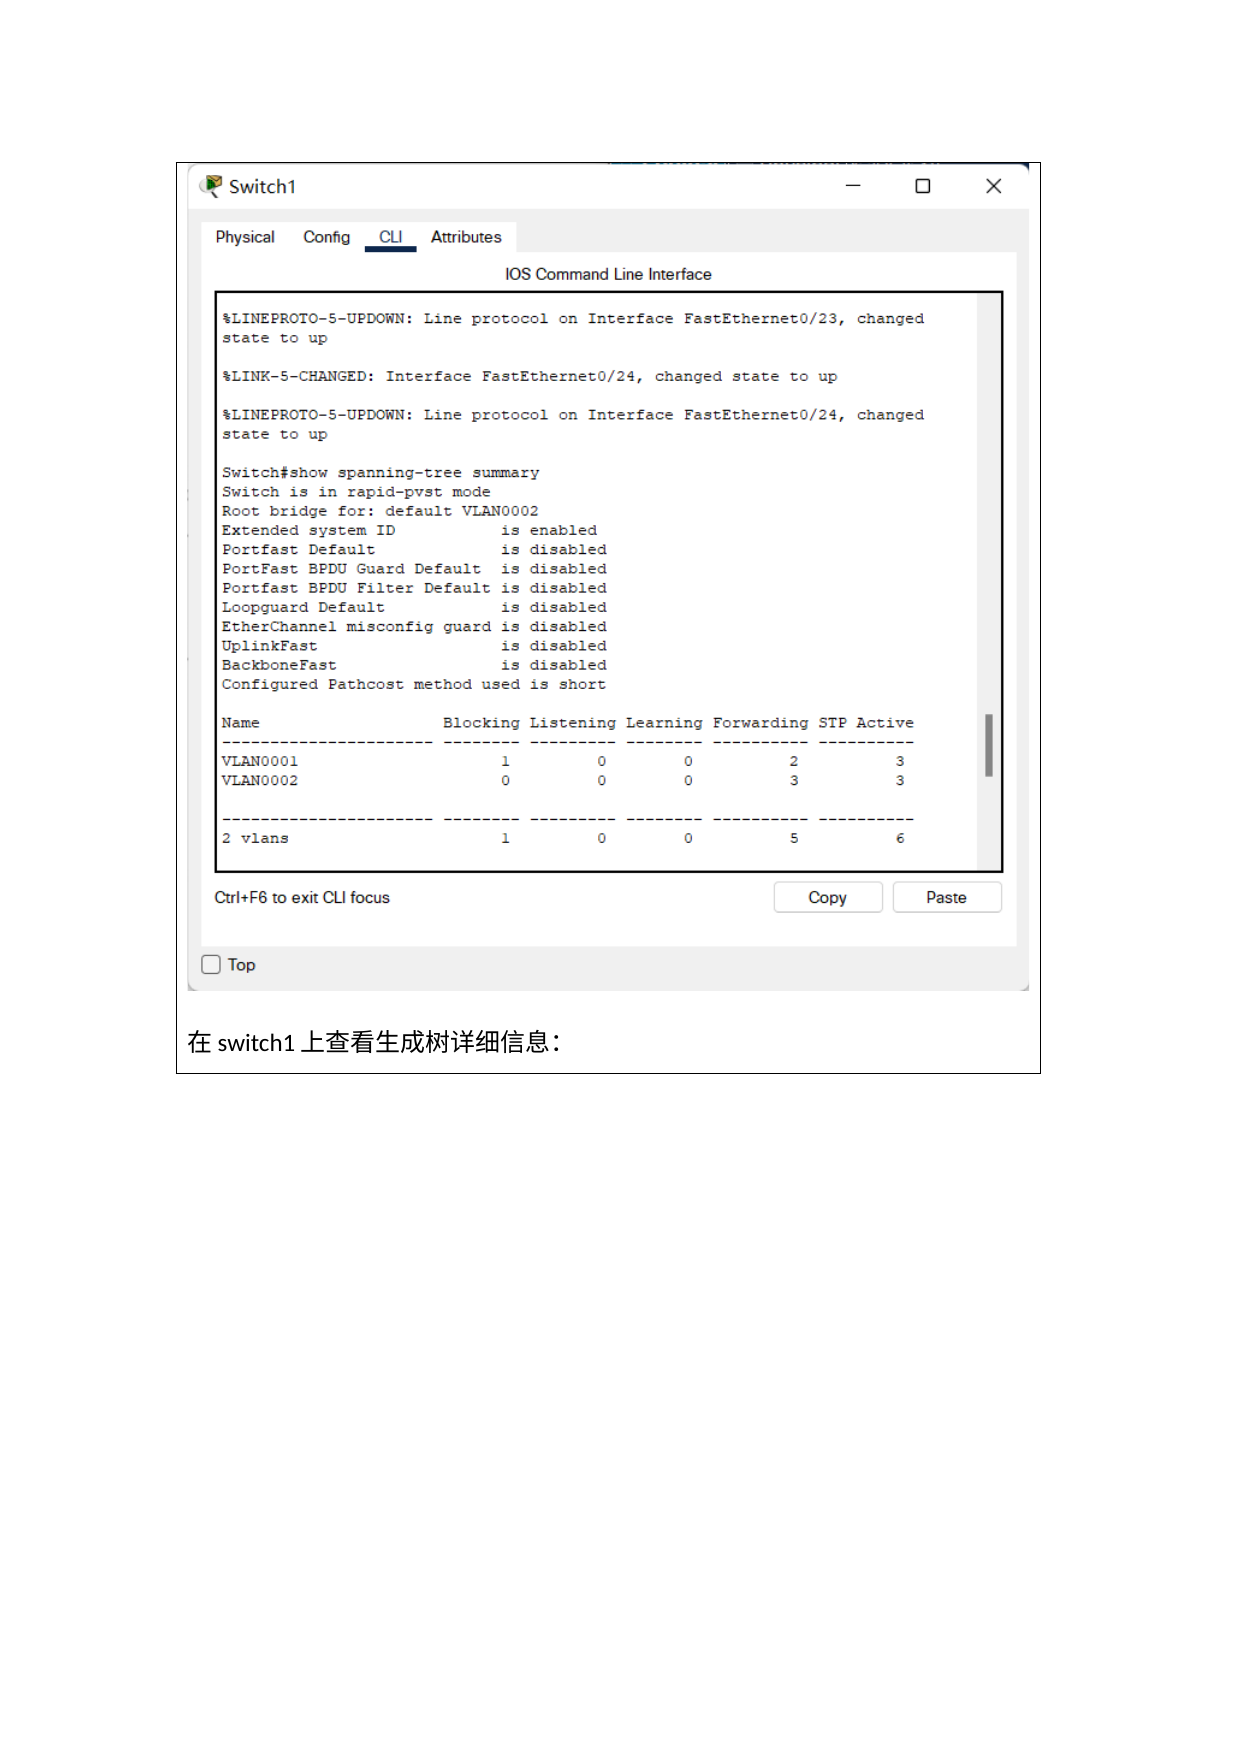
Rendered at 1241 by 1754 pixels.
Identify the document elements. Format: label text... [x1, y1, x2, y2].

table_cell 实验过程及步骤（可另附页，使用网络拓扑图等辅助说明）： 搭建网络：交换机在配置之前不应连线，否则形成广播风暴，无法ping通： 配置PC机：可在config配置，也可在Desktop -> IP Configuration中直接配置： PC0： PC1： 配置交换机（以switch0为例）查看生成树协议配置信息： 配置生成树协议： 第二台交换机同理。 连通交换机，注意23对23、24对24，这里24链路不通，这就是生成树协议的作用： PC0去ping PC1： 结果符合预期。 在SW1上查看spanning-tree状态： 在switch1上查看生成树详细信息： 而switch0： 此时23连通。24阻塞，人为关闭23端口，检测24端口是否起作用： 依旧连通，而此时24成为新的根端口： 配置网络中的根交换机： Switch0成为新的根交换机，而switch1： 更改switch1优先级，使其再次成为根交换机： 此时在非根交换机switch0上23端口为根端口，修改优先级来影响根端口的选举： [177, 163, 1040, 1073]
picture [187, 163, 1030, 991]
